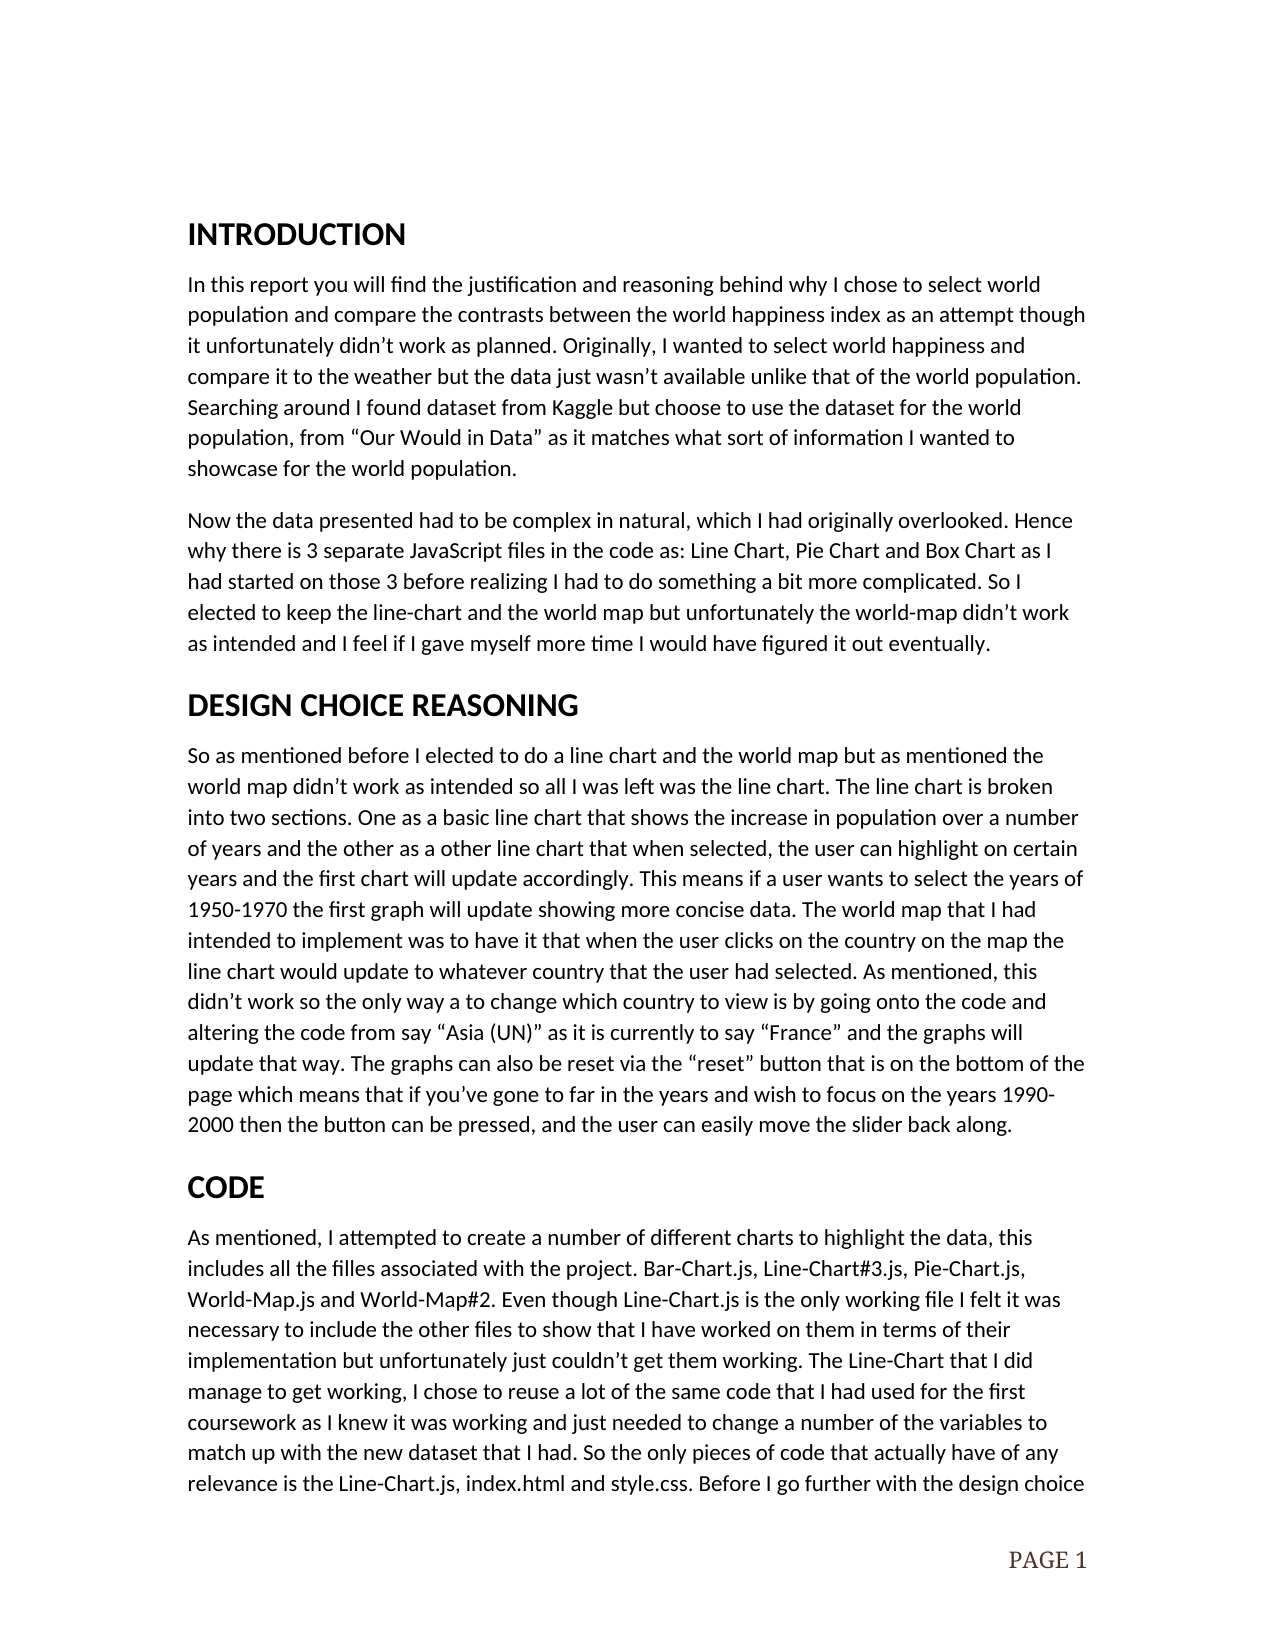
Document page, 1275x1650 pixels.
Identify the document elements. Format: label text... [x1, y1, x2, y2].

subtitle INTRODUCTION [187, 212, 1087, 253]
text In this report you will find the justification and reasoning behind why I chose to select world population and compare the contrasts between the world happiness index as an attempt though it unfortunately didn’t work as planned. Originally, I wanted to select world happiness and compare it to the weather but the data just wasn’t available unlike that of the world population. Searching around I found dataset from Kaggle but choose to use the dataset for the world population, from “Our Would in Data” as it matches what sort of information I wanted to showcase for the world population. [187, 270, 1087, 482]
text So as mentioned before I elected to do a line chart and the world map but as mentioned the world map didn’t work as intended so all I was left was the line chart. The line chart is broken into two sections. One as a basic line chart that shows the increase in population over a number of years and the other as a other line chart that when selected, the user can highlight on certain years and the first chart will update accordingly. This means if a user wants to select the years of 1950-1970 the first graph will update showing more concise data. The world map that I had intended to implement was to have it that when the user clicks on the country on the map the line chart would update to whatever country that the user had selected. As mentioned, this didn’t work so the only way a to change which country to view is by going onto the code and altering the code from say “Asia (UN)” as it is currently to say “France” and the graphs will update that way. The graphs can also be reset via the “reset” button that is on the bottom of the page which means that if you’ve gone to far in the years and wish to focus on the years 1990-2000 then the button can be pressed, and the user can easily move the slider back along. [187, 742, 1087, 1138]
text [187, 1223, 1087, 1497]
subtitle design choice reasoning [187, 684, 1087, 725]
subtitle cODE [187, 1166, 1087, 1207]
text Now the data presented had to be complex in natural, which I had originally overlooked. Hence why there is 3 separate JavaScript files in the code as: Line Chart, Pie Chart and Box Chart as I had started on those 3 before realizing I had to do something a bit more complicated. So I elected to keep the line-chart and the world map but unfortunately the world-map didn’t work as intended and I feel if I gave myself more time I would have figured it out eventually. [187, 506, 1087, 657]
